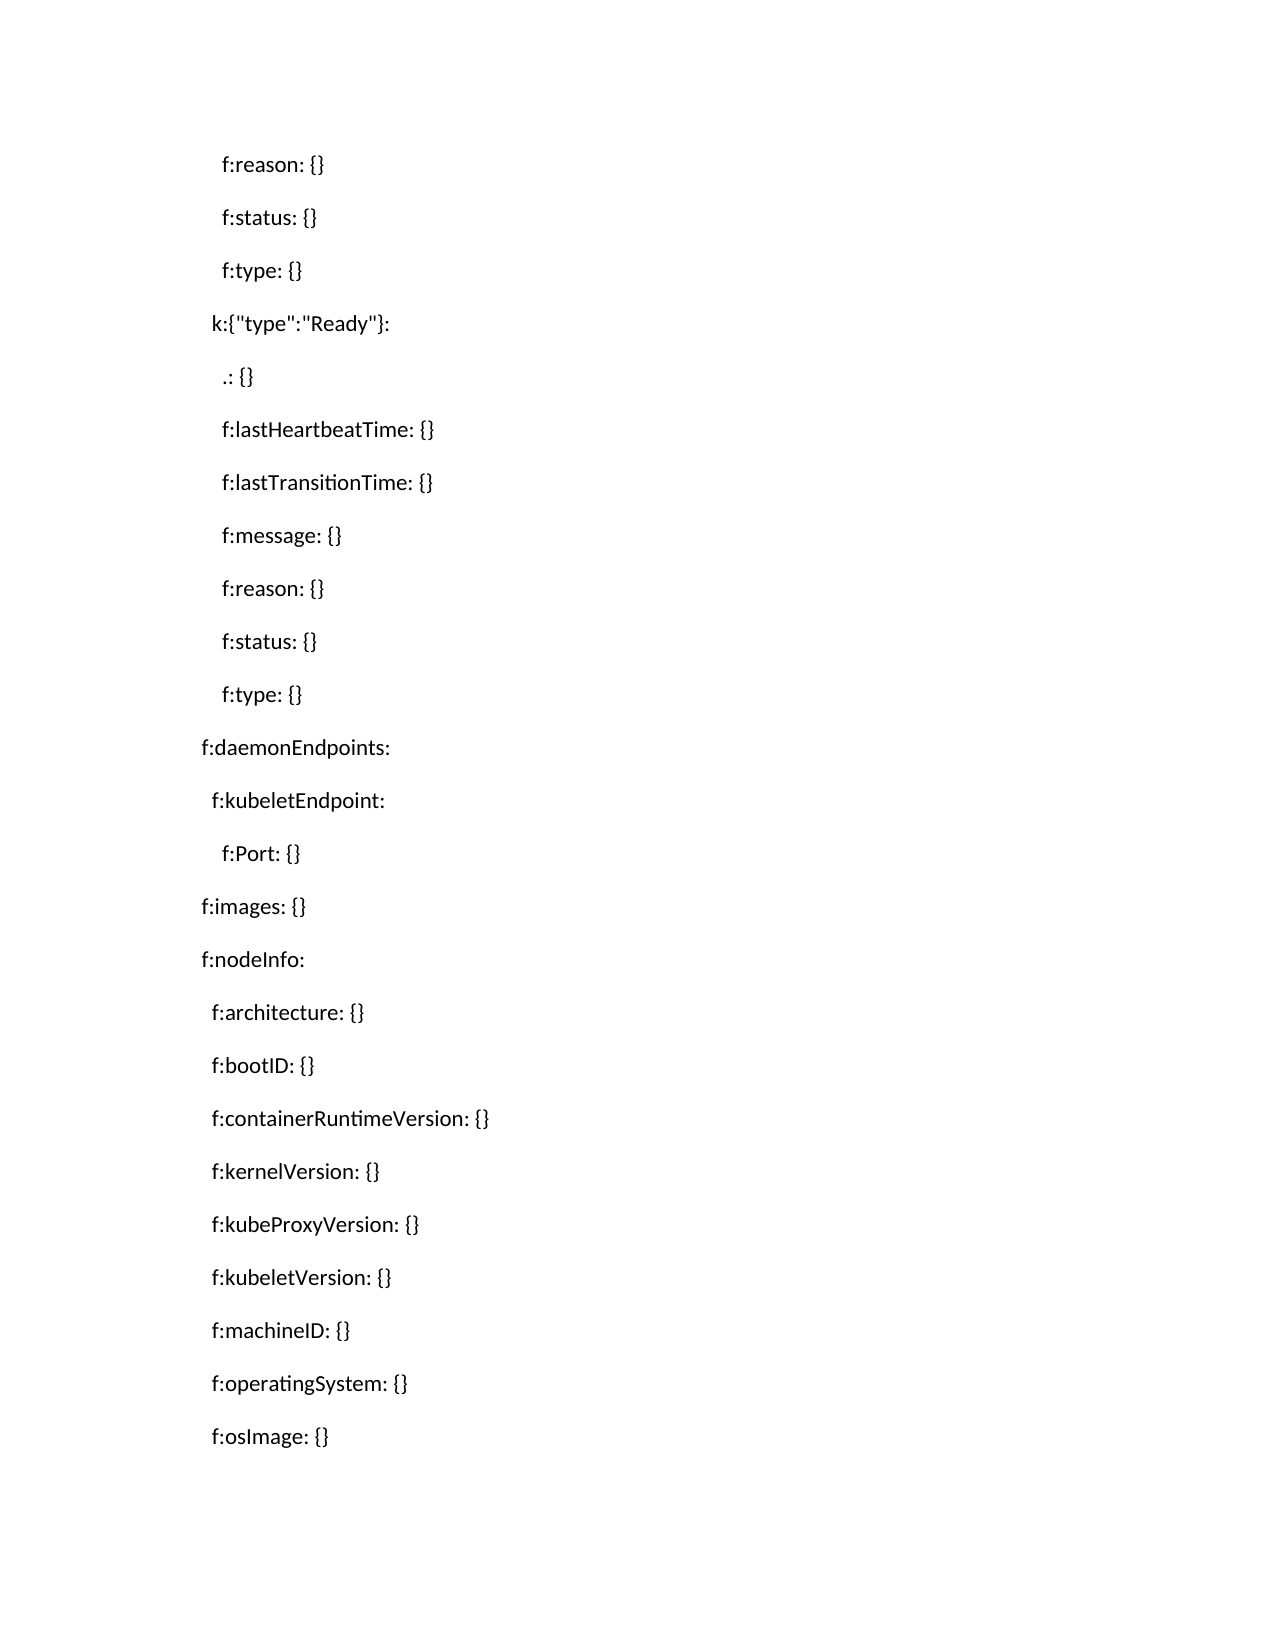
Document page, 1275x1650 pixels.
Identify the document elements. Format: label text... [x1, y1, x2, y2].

text f:reason: {} [150, 150, 1125, 178]
text f:status: {} [150, 203, 1125, 231]
text .: {} [150, 362, 1125, 390]
text k:{"type":"Ready"}: [150, 309, 1125, 337]
text f:lastHeartbeatTime: {} [150, 415, 1125, 443]
text f:Port: {} [150, 839, 1125, 867]
text f:images: {} [150, 892, 1125, 920]
text f:status: {} [150, 627, 1125, 655]
text f:containerRuntimeVersion: {} [150, 1104, 1125, 1132]
text f:nodeInfo: [150, 945, 1125, 973]
text f:reason: {} [150, 574, 1125, 602]
text f:type: {} [150, 256, 1125, 284]
text f:machineID: {} [150, 1316, 1125, 1344]
text f:message: {} [150, 521, 1125, 549]
text f:architecture: {} [150, 998, 1125, 1026]
text f:operatingSystem: {} [150, 1369, 1125, 1397]
text f:lastTransitionTime: {} [150, 468, 1125, 496]
text f:kernelVersion: {} [150, 1157, 1125, 1185]
text f:daemonEndpoints: [150, 733, 1125, 761]
text f:kubeProxyVersion: {} [150, 1210, 1125, 1238]
text f:bootID: {} [150, 1051, 1125, 1079]
text f:kubeletVersion: {} [150, 1263, 1125, 1291]
text f:kubeletEndpoint: [150, 786, 1125, 814]
text f:type: {} [150, 680, 1125, 708]
text f:osImage: {} [150, 1422, 1125, 1451]
